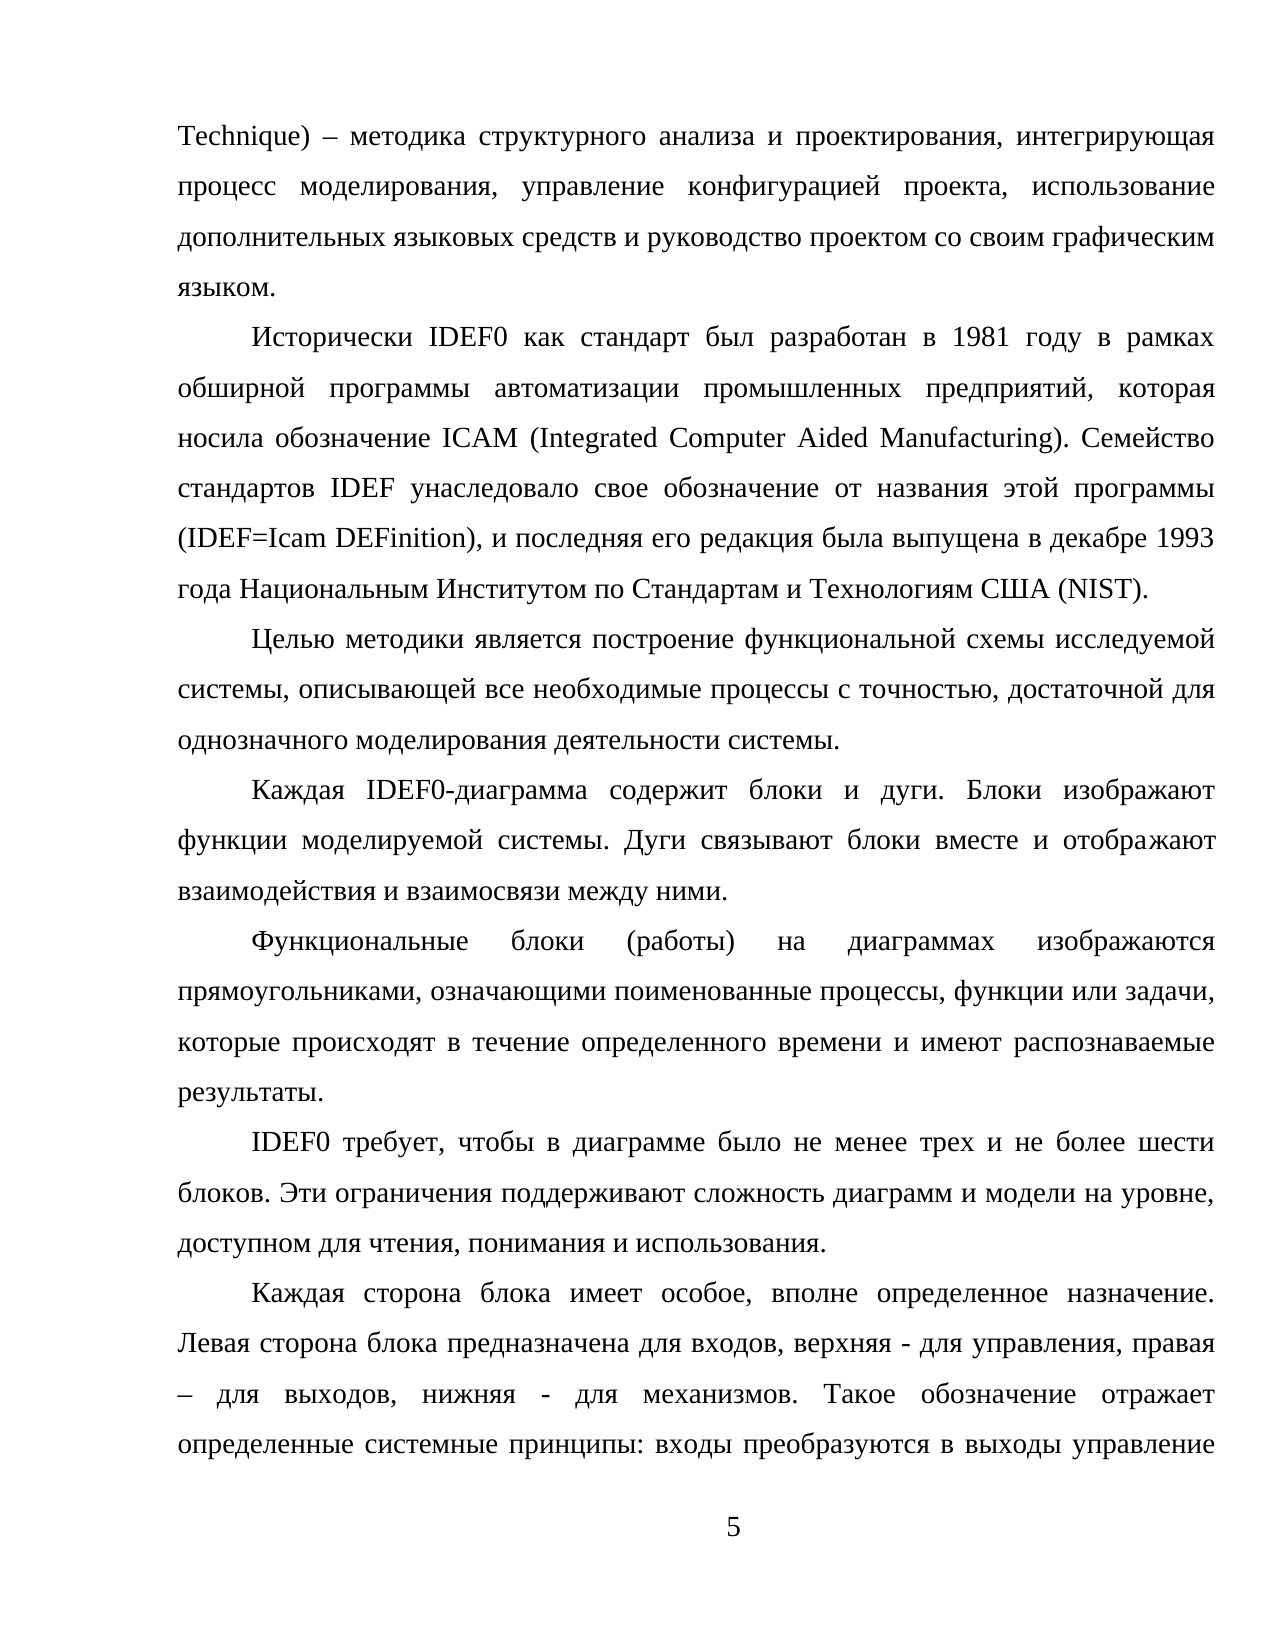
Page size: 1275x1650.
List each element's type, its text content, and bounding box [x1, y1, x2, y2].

text Целью методики является построение функциональной схемы исследуемой системы, описывающей все необходимые процессы с точностью, достаточной для однозначного моделирования деятельности системы. [177, 621, 1216, 755]
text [177, 118, 1216, 303]
text Исторически IDEF0 как стандарт был разработан в 1981 году в рамках обширной программы автоматизации промышленных предприятий, которая носила обозначение ICAM (Integrated Computer Aided Manufacturing). Семейство стандартов IDEF унаследовало свое обозначение от названия этой программы (IDEF=Icam DEFinition), и последняя его редакция была выпущена в декабре 1993 года Национальным Институтом по Стандартам и Технологиям США (NIST). [177, 319, 1216, 604]
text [177, 1275, 1216, 1460]
text Функциональные блоки (работы) на диаграммах изображаются прямоугольниками, означающими поименованные процессы, функции или задачи, которые происходят в течение определенного времени и имеют распознаваемые результаты. [177, 923, 1216, 1108]
text Каждая IDEF0-диаграмма содержит блоки и дуги. Блоки изображают функции моделируемой системы. Дуги связывают блоки вместе и отобра­жают взаимодействия и взаимосвязи между ними. [177, 772, 1216, 906]
text IDEF0 требует, чтобы в диаграмме было не менее трех и не более шести блоков. Эти ограничения поддерживают сложность диаграмм и модели на уровне, доступном для чтения, понимания и использования. [177, 1124, 1216, 1258]
